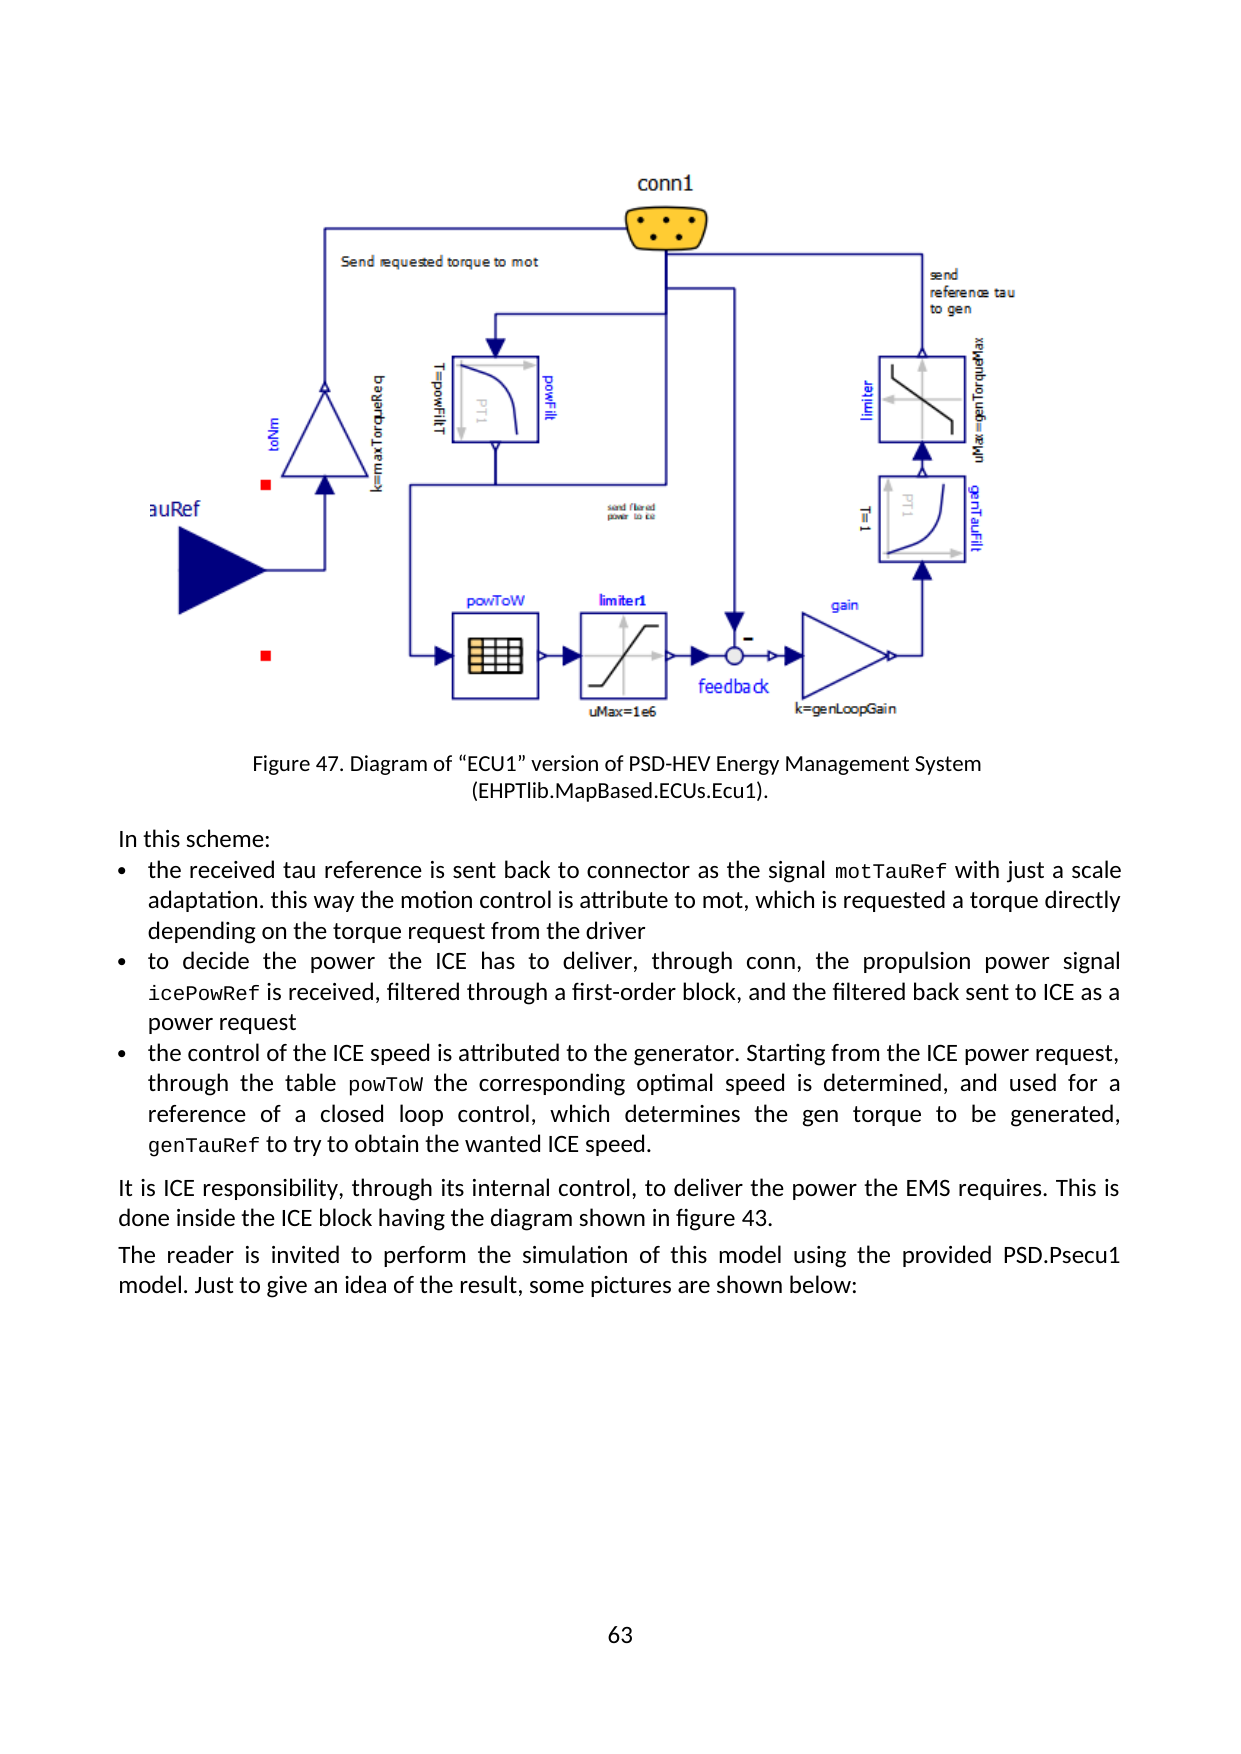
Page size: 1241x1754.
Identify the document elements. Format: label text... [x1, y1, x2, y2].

text the received tau reference is sent back to connector as the signal motTauRef with just a scale adaptation. this way the motion control is attribute to mot, which is requested a torque directly depending on the torque request from the driver [118, 854, 1122, 946]
text In this scheme: [118, 823, 1122, 854]
text The reader is invited to perform the simulation of this model using the provided PSD.Psecu1 model. Just to give an idea of the result, some pictures are shown below: [118, 1239, 1122, 1300]
picture [150, 147, 1091, 743]
text Figure 47. Diagram of “ECU1” version of PSD-HEV Energy Management System (EHPTlib.MapBased.ECUs.Ecu1). [118, 749, 1122, 805]
text to decide the power the ICE has to deliver, through conn, the propulsion power signal icePowRef is received, filtered through a first-order block, and the filtered back sent to ICE as a power request [118, 946, 1122, 1037]
text the control of the ICE speed is attributed to the generator. Starting from the ICE power request, through the table powToW the corresponding optimal speed is determined, and used for a reference of a closed loop control, which determines the gen torque to be generated, genTauRef to try to obtain the wanted ICE speed. [118, 1037, 1122, 1159]
